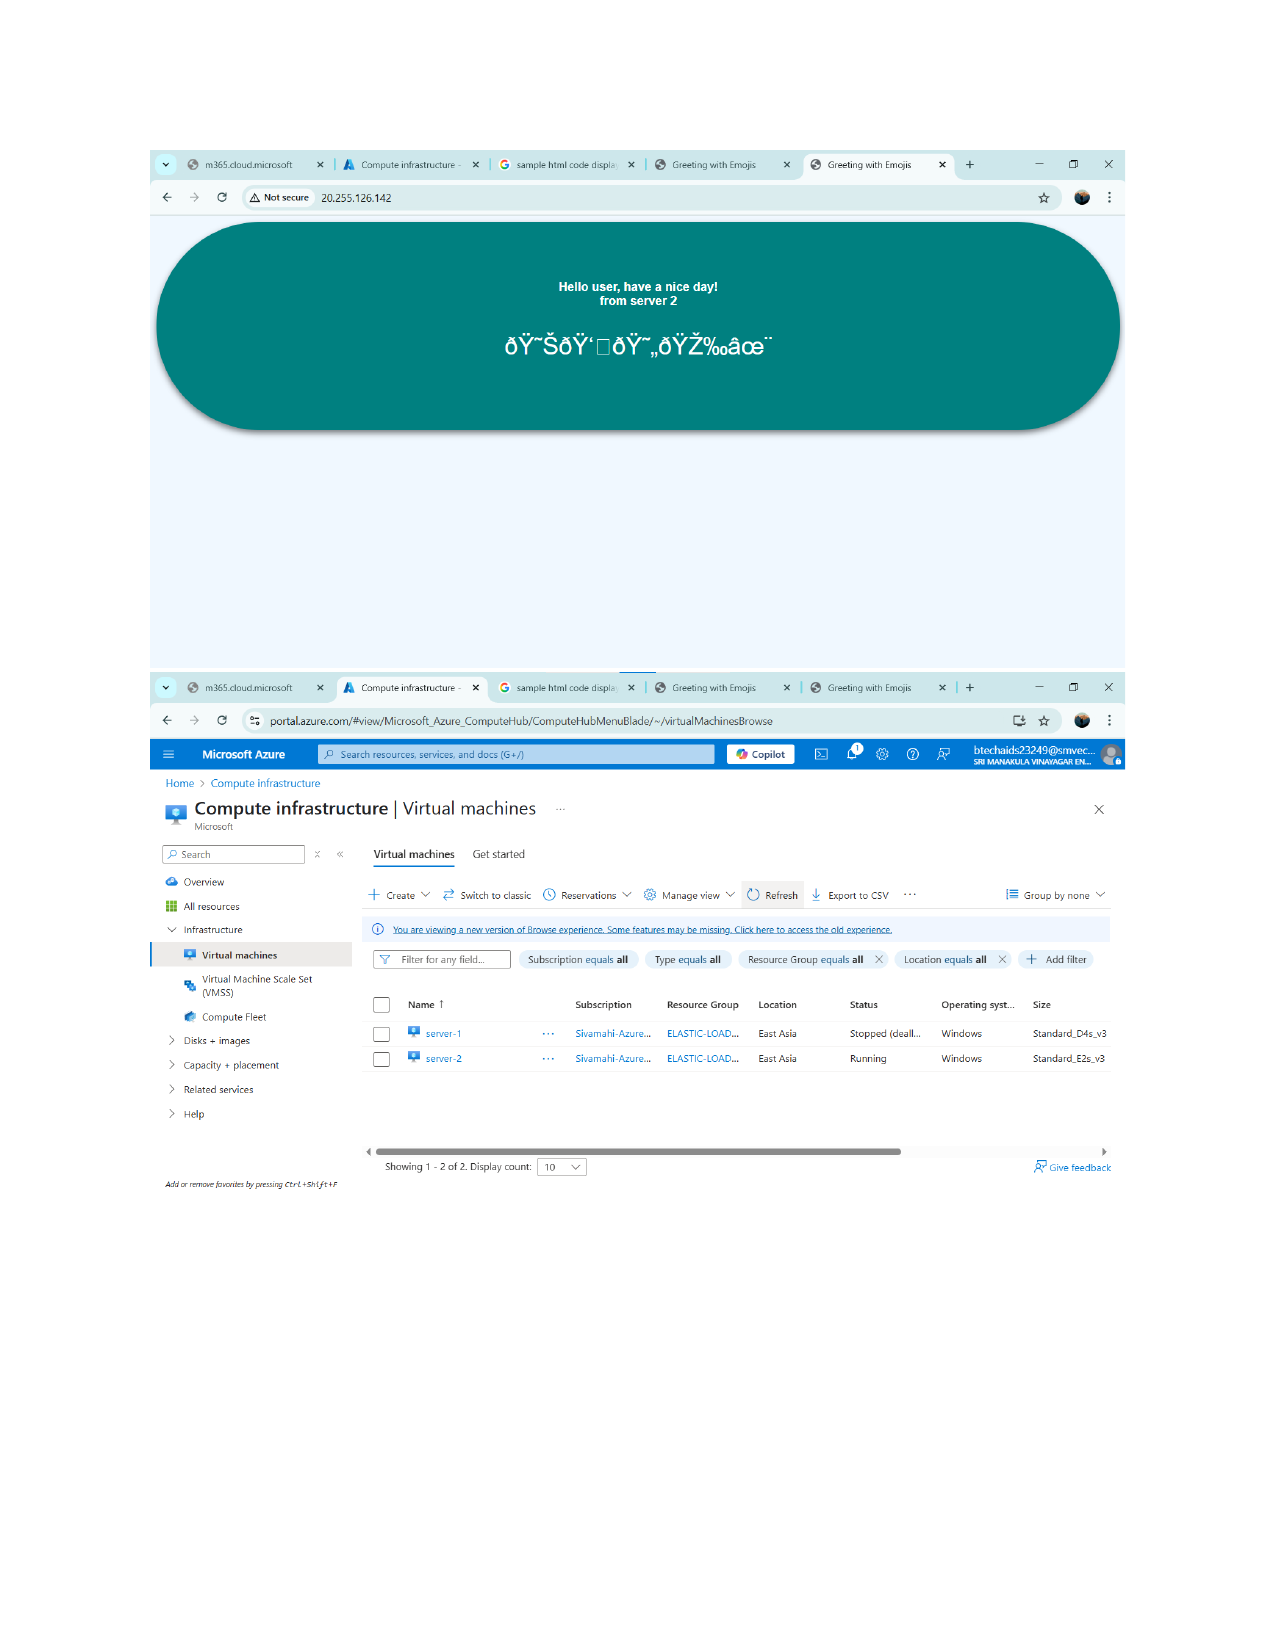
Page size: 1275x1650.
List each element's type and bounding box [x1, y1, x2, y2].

picture [150, 150, 1125, 668]
picture [150, 672, 1125, 1191]
